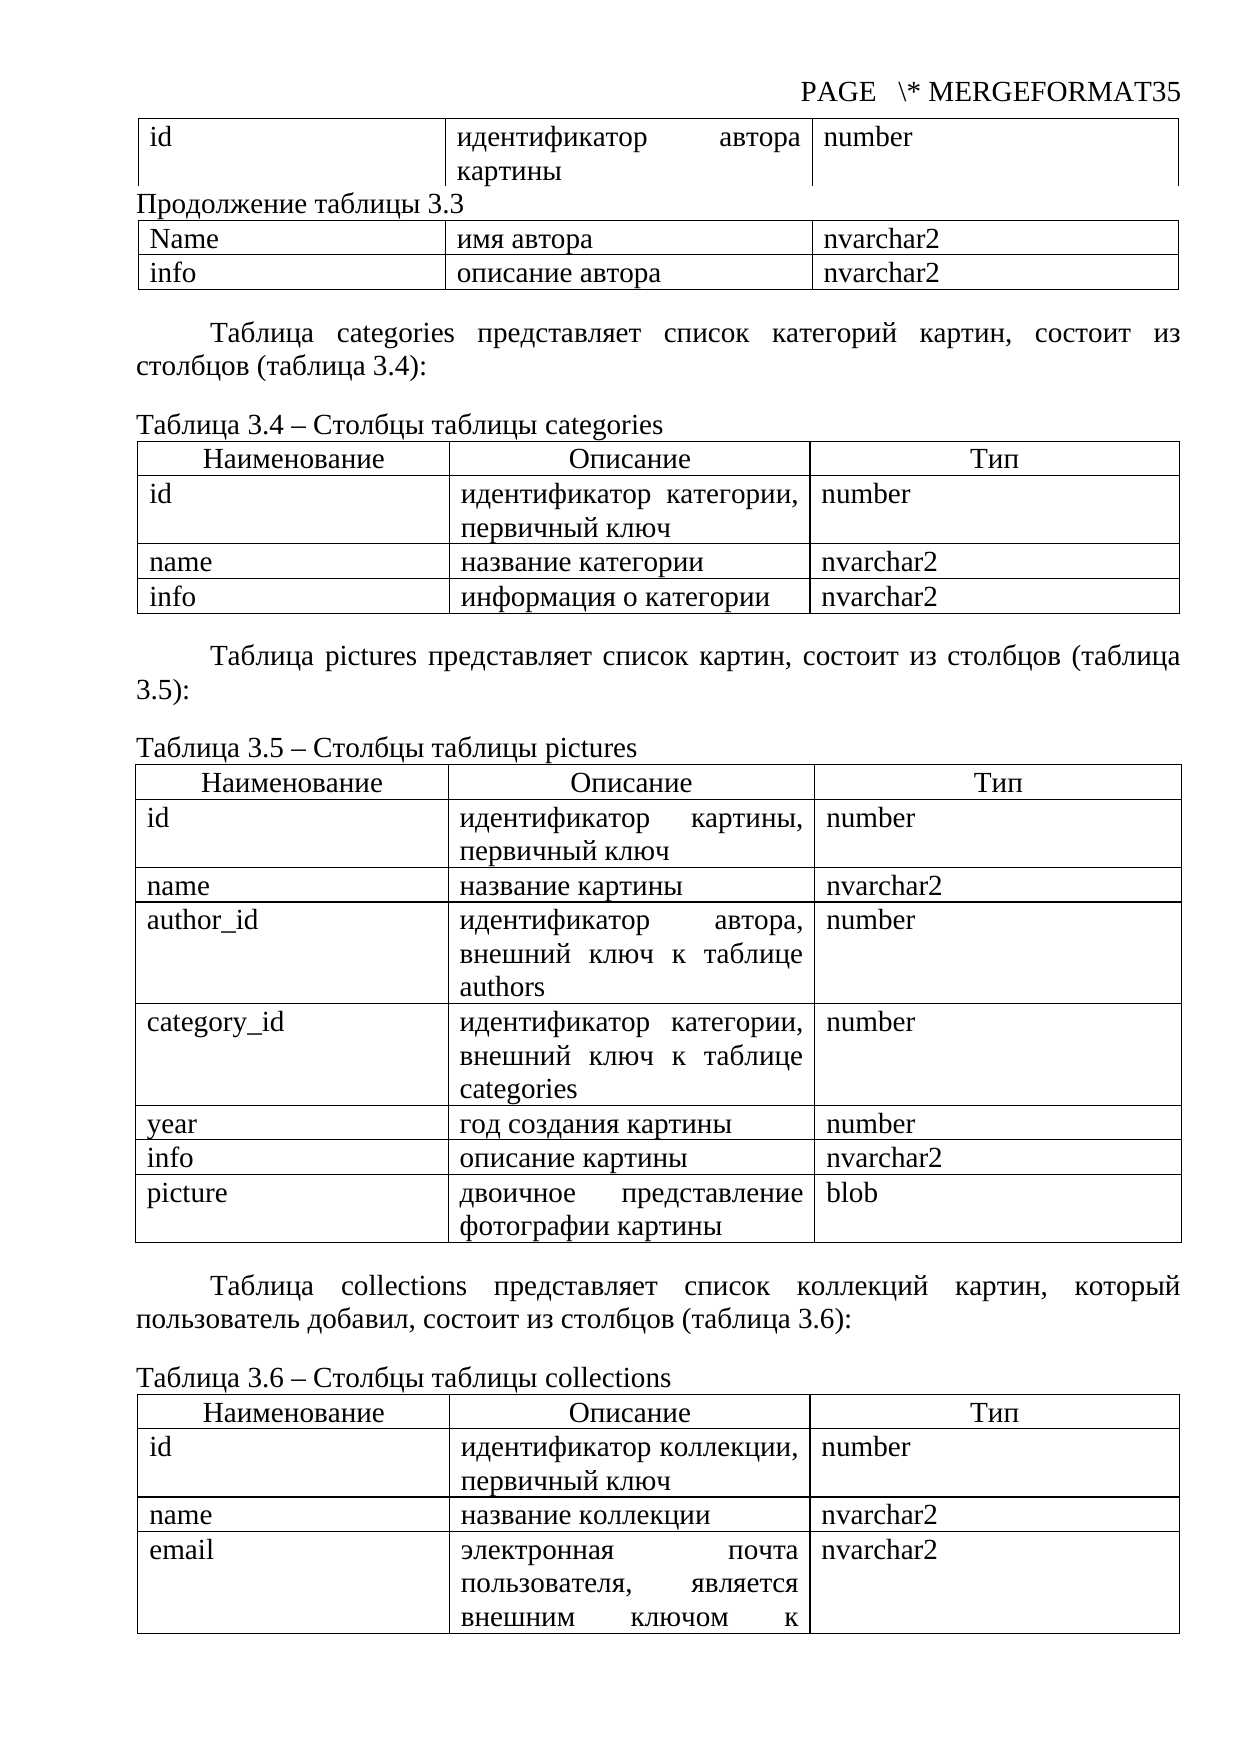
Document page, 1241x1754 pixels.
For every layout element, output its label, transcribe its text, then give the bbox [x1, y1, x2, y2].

table_cell nvarchar2 [815, 1140, 1181, 1174]
table_cell название картины [449, 868, 814, 901]
table_cell nvarchar2 [811, 544, 1179, 578]
table_cell год создания картины [449, 1106, 814, 1139]
table_header Name [139, 221, 445, 254]
table_cell двоичное представление фотографии картины [449, 1175, 814, 1242]
table_cell info [139, 255, 445, 289]
table_cell название категории [450, 544, 809, 578]
table_header Тип [815, 765, 1181, 799]
table_cell blob [815, 1175, 1181, 1242]
table_cell идентификатор картины, первичный ключ [449, 800, 814, 867]
table_cell email [138, 1532, 449, 1633]
table_header Описание [449, 765, 814, 799]
table_cell идентификатор коллекции, первичный ключ [450, 1429, 809, 1496]
table_cell nvarchar2 [811, 579, 1179, 612]
text Продолжение таблицы 3.3 [136, 186, 1181, 220]
table_cell информация о категории [450, 579, 809, 612]
table_header Тип [811, 1395, 1179, 1428]
table_cell picture [136, 1175, 448, 1242]
table_cell number [815, 800, 1181, 867]
table_header Описание [450, 442, 809, 475]
table_cell number [811, 1429, 1179, 1496]
table_header Описание [450, 1395, 809, 1428]
table_cell name [136, 868, 448, 901]
list Таблица 3.6 – Столбцы таблицы collections [136, 1360, 1181, 1394]
table_cell идентификатор автора картины [446, 119, 812, 186]
list Таблица collections представляет список коллекций картин, который пользователь добавил, состоит из столбцов (таблица 3.6): [136, 1268, 1181, 1335]
table_cell id [139, 119, 445, 186]
table_cell идентификатор автора, внешний ключ к таблице authors [449, 903, 814, 1003]
table_cell идентификатор категории, первичный ключ [450, 476, 809, 543]
table_cell number [815, 1106, 1181, 1139]
table_header nvarchar2 [813, 221, 1178, 254]
table_cell nvarchar2 [811, 1498, 1179, 1531]
table_header имя автора [446, 221, 812, 254]
table_cell number [813, 119, 1178, 186]
table_cell описание автора [446, 255, 812, 289]
table_cell info [136, 1140, 448, 1174]
table_cell number [815, 1004, 1181, 1105]
table_cell nvarchar2 [815, 868, 1181, 901]
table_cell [450, 1532, 809, 1633]
list Таблица categories представляет список категорий картин, состоит из столбцов (таблица 3.4): [136, 315, 1181, 382]
table_cell id [138, 476, 449, 543]
table_cell name [138, 1498, 449, 1531]
list Таблица pictures представляет список картин, состоит из столбцов (таблица 3.5): [136, 638, 1181, 706]
table_cell nvarchar2 [811, 1532, 1179, 1633]
table_cell author_id [136, 903, 448, 1003]
table_cell number [815, 903, 1181, 1003]
table_cell nvarchar2 [813, 255, 1178, 289]
table_header Наименование [136, 765, 448, 799]
table_header Наименование [138, 1395, 449, 1428]
table_header Наименование [138, 442, 449, 475]
table_cell id [136, 800, 448, 867]
table_cell year [136, 1106, 448, 1139]
table_cell название коллекции [450, 1498, 809, 1531]
table_cell info [138, 579, 449, 612]
table_cell идентификатор категории, внешний ключ к таблице categories [449, 1004, 814, 1105]
table_header Тип [811, 442, 1179, 475]
table_cell описание картины [449, 1140, 814, 1174]
table_cell category_id [136, 1004, 448, 1105]
list Таблица 3.4 – Столбцы таблицы categories [136, 407, 1181, 441]
table_cell name [138, 544, 449, 578]
list Таблица 3.5 – Столбцы таблицы pictures [136, 731, 1181, 764]
table_cell number [811, 476, 1179, 543]
table_cell id [138, 1429, 449, 1496]
